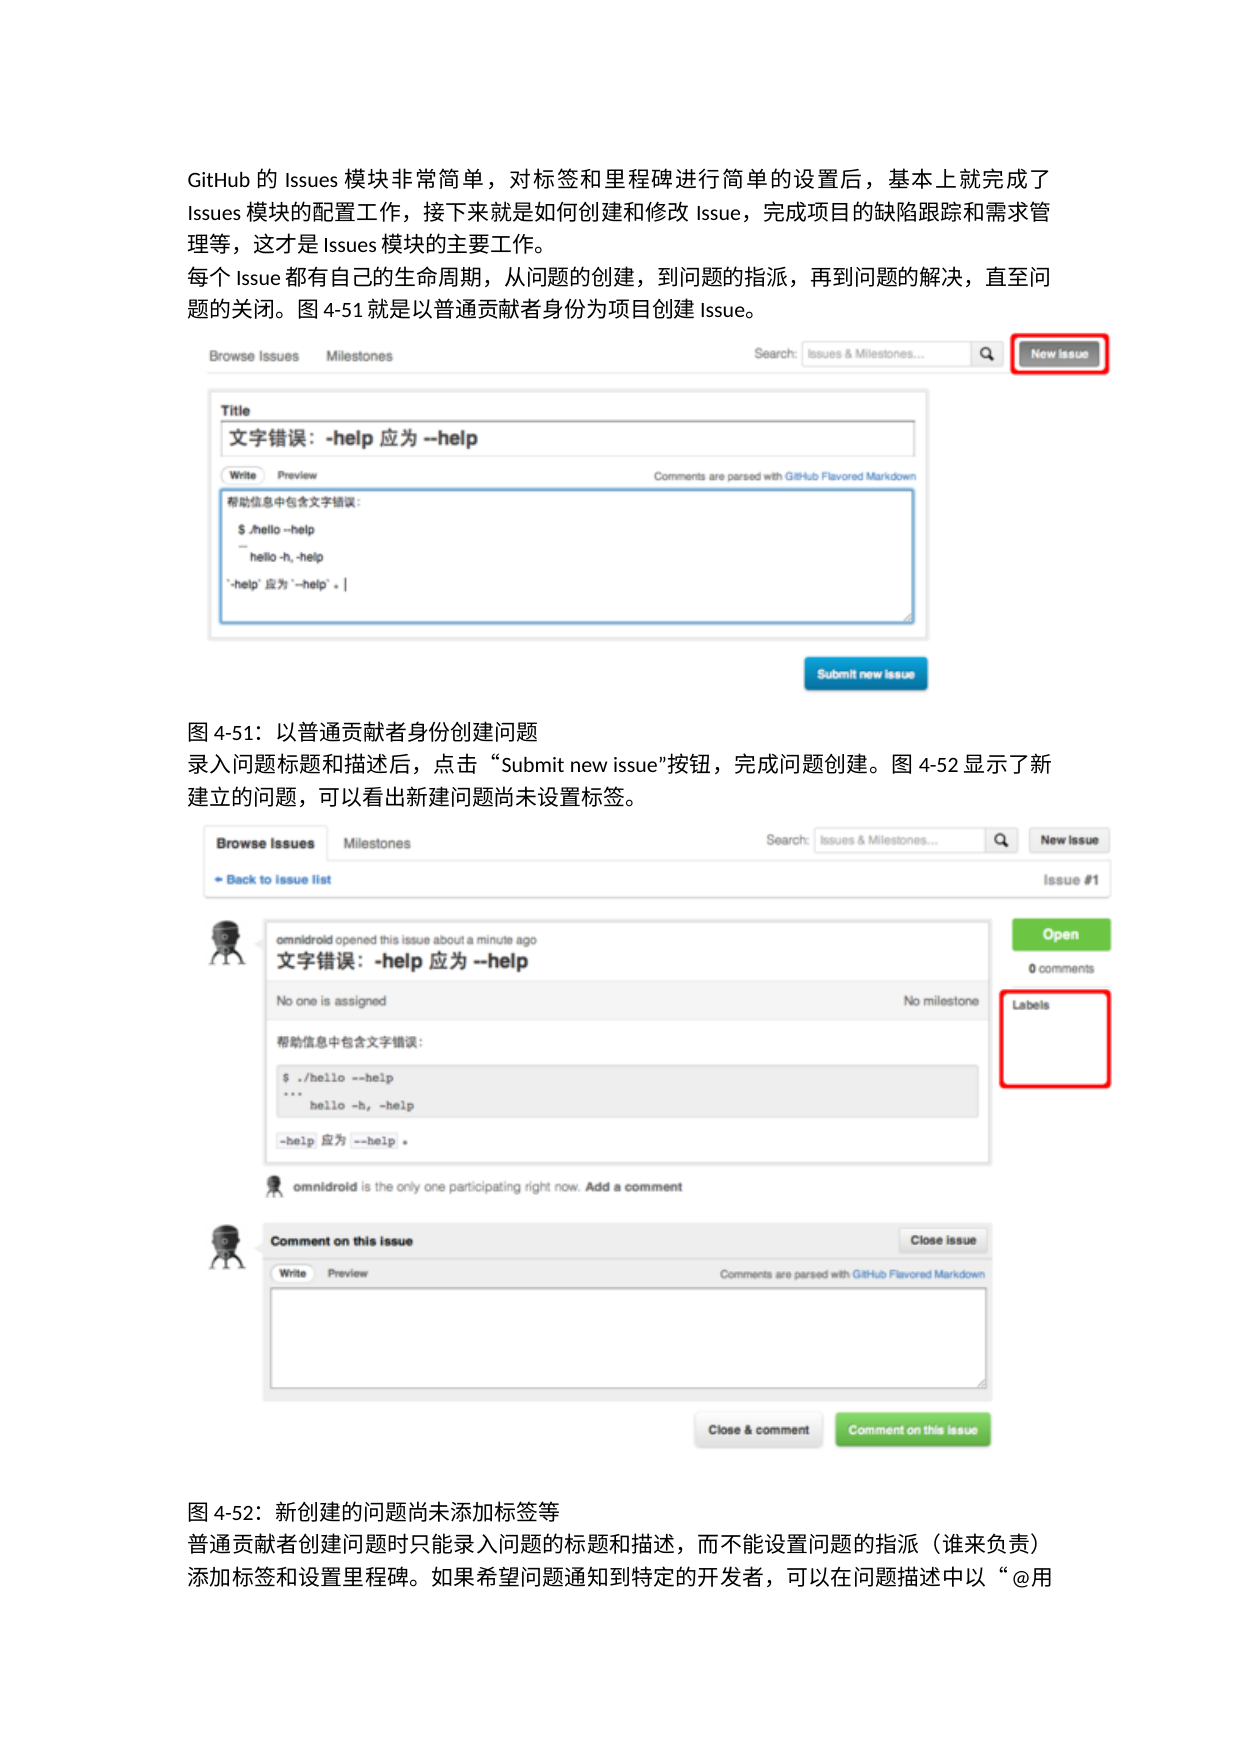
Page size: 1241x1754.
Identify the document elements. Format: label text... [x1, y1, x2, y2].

text GitHub的Issues模块非常简单，对标签和里程碑进行简单的设置后，基本上就完成了Issues模块的配置工作，接下来就是如何创建和修改Issue，完成项目的缺陷跟踪和需求管理等，这才是Issues模块的主要工作。 [187, 162, 1053, 259]
text 每个Issue都有自己的生命周期，从问题的创建，到问题的指派，再到问题的解决，直至问题的关闭。图4-51就是以普通贡献者身份为项目创建Issue。 [187, 259, 1053, 324]
picture [187, 812, 1125, 1469]
picture [187, 324, 1125, 706]
text 图4-51：以普通贡献者身份创建问题 [187, 714, 1053, 747]
text 图4-52：新创建的问题尚未添加标签等 [187, 1494, 1053, 1527]
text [187, 1527, 1053, 1592]
text 录入问题标题和描述后，点击“Submit new issue”按钮，完成问题创建。图4-52显示了新建立的问题，可以看出新建问题尚未设置标签。 [187, 747, 1053, 812]
